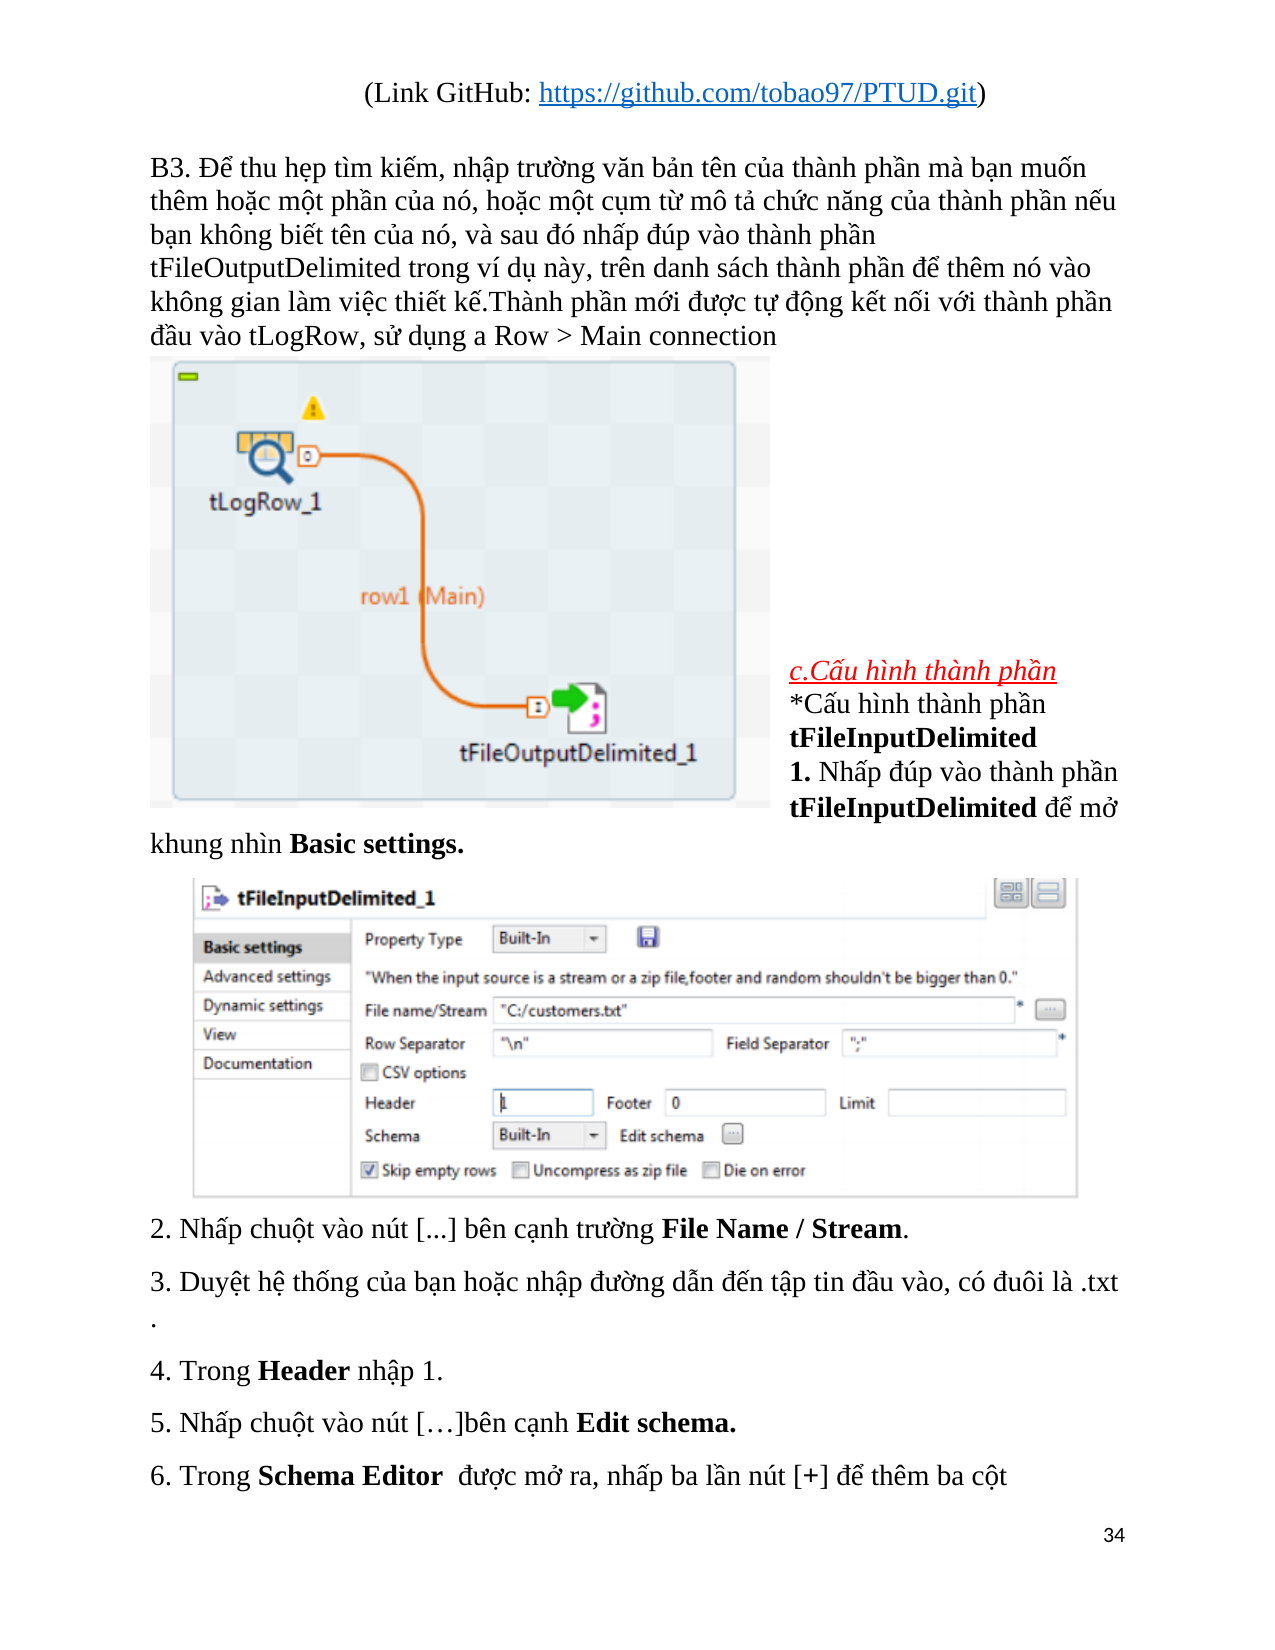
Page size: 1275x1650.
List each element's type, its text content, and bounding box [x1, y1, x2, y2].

text *Cấu hình thành phần tFileInputDelimited [771, 687, 1125, 754]
list Trong Schema Editor được mở ra, nhấp ba lần nút [+] để thêm ba cột [150, 1458, 1125, 1492]
list Nhấp chuột vào nút [...] bên cạnh trường File Name / Stream. [150, 1211, 1125, 1244]
text c.Cấu hình thành phần [771, 653, 1125, 687]
picture [150, 356, 771, 808]
list Trong Header nhập 1. [150, 1353, 1125, 1386]
list Nhấp đúp vào thành phần tFileInputDelimited để mở khung nhìn Basic settings. [150, 754, 1125, 859]
list Nhấp chuột vào nút […]bên cạnh Edit schema. [150, 1406, 1125, 1439]
text B3. Để thu hẹp tìm kiếm, nhập trường văn bản tên của thành phần mà bạn muốn thêm hoặc một phần của nó, hoặc một cụm từ mô tả chức năng của thành phần nếu bạn không biết tên của nó, và sau đó nhấp đúp vào thành phần tFileOutputDelimited trong ví dụ này, trên danh sách thành phần để thêm nó vào không gian làm việc thiết kế.Thành phần mới được tự động kết nối với thành phần đầu vào tLogRow, sử dụng a Row > Main connection [150, 150, 1125, 351]
picture [150, 878, 1125, 1211]
list Duyệt hệ thống của bạn hoặc nhập đường dẫn đến tập tin đầu vào, có đuôi là .txt . [150, 1264, 1125, 1333]
